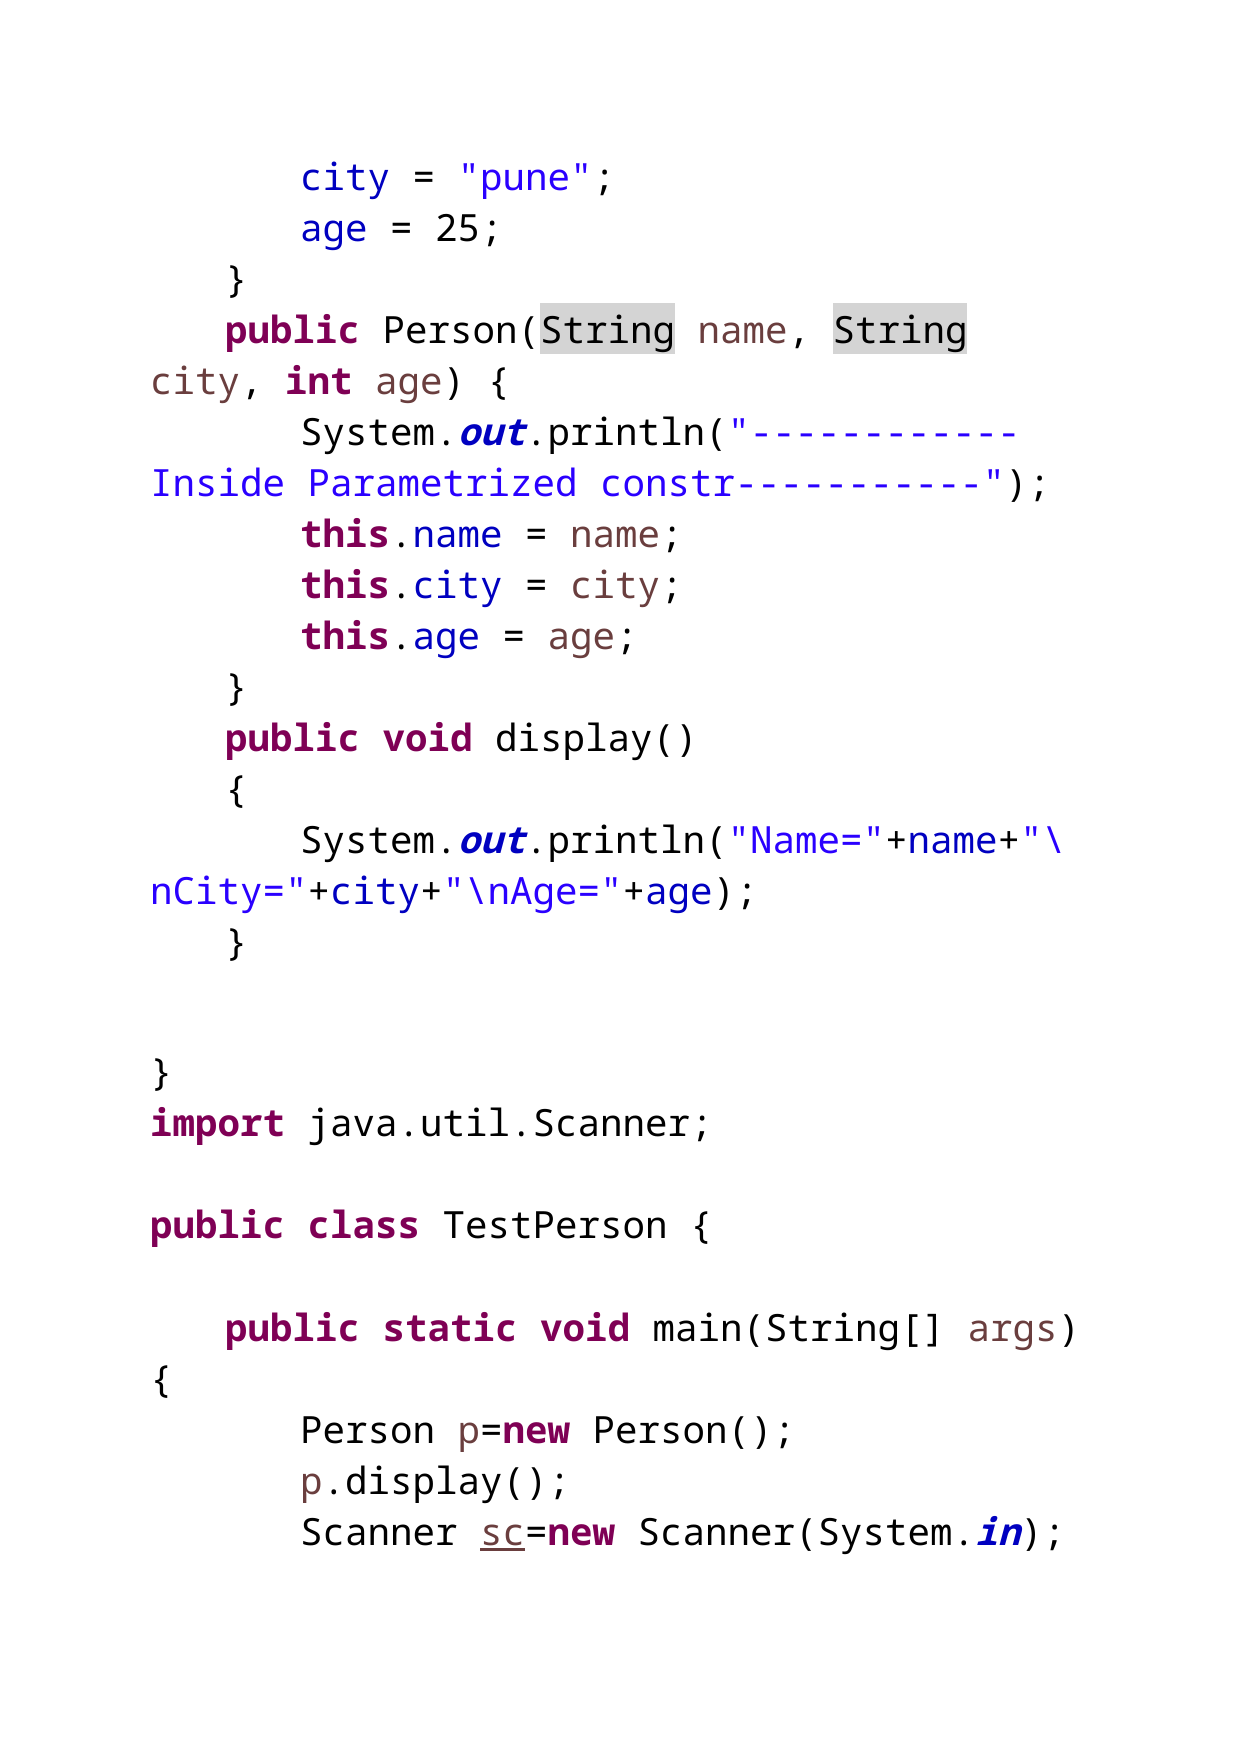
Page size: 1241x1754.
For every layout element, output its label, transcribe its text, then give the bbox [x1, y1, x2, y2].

text public class TestPerson { [150, 1199, 1090, 1250]
text { [150, 762, 1090, 813]
text this.name = name; [150, 507, 1090, 558]
text public void display() [150, 711, 1090, 762]
text city = "pune"; [150, 150, 1090, 201]
text public static void main(String[] args) { [150, 1301, 1090, 1403]
text public Person(String name, String city, int age) { [150, 303, 1090, 405]
text } [150, 252, 1090, 303]
text Person p=new Person(); [150, 1403, 1090, 1454]
text System.out.println("Name="+name+"\nCity="+city+"\nAge="+age); [150, 813, 1090, 916]
text } [150, 1046, 1090, 1097]
text this.age = age; [150, 609, 1090, 660]
text p.display(); [150, 1454, 1090, 1505]
text Scanner sc=new Scanner(System.in); [150, 1505, 1090, 1556]
text System.out.println("------------Inside Parametrized constr-----------"); [150, 405, 1090, 507]
text } [150, 916, 1090, 967]
text import java.util.Scanner; [150, 1097, 1090, 1148]
text } [150, 660, 1090, 711]
text age = 25; [150, 201, 1090, 252]
text this.city = city; [150, 558, 1090, 609]
